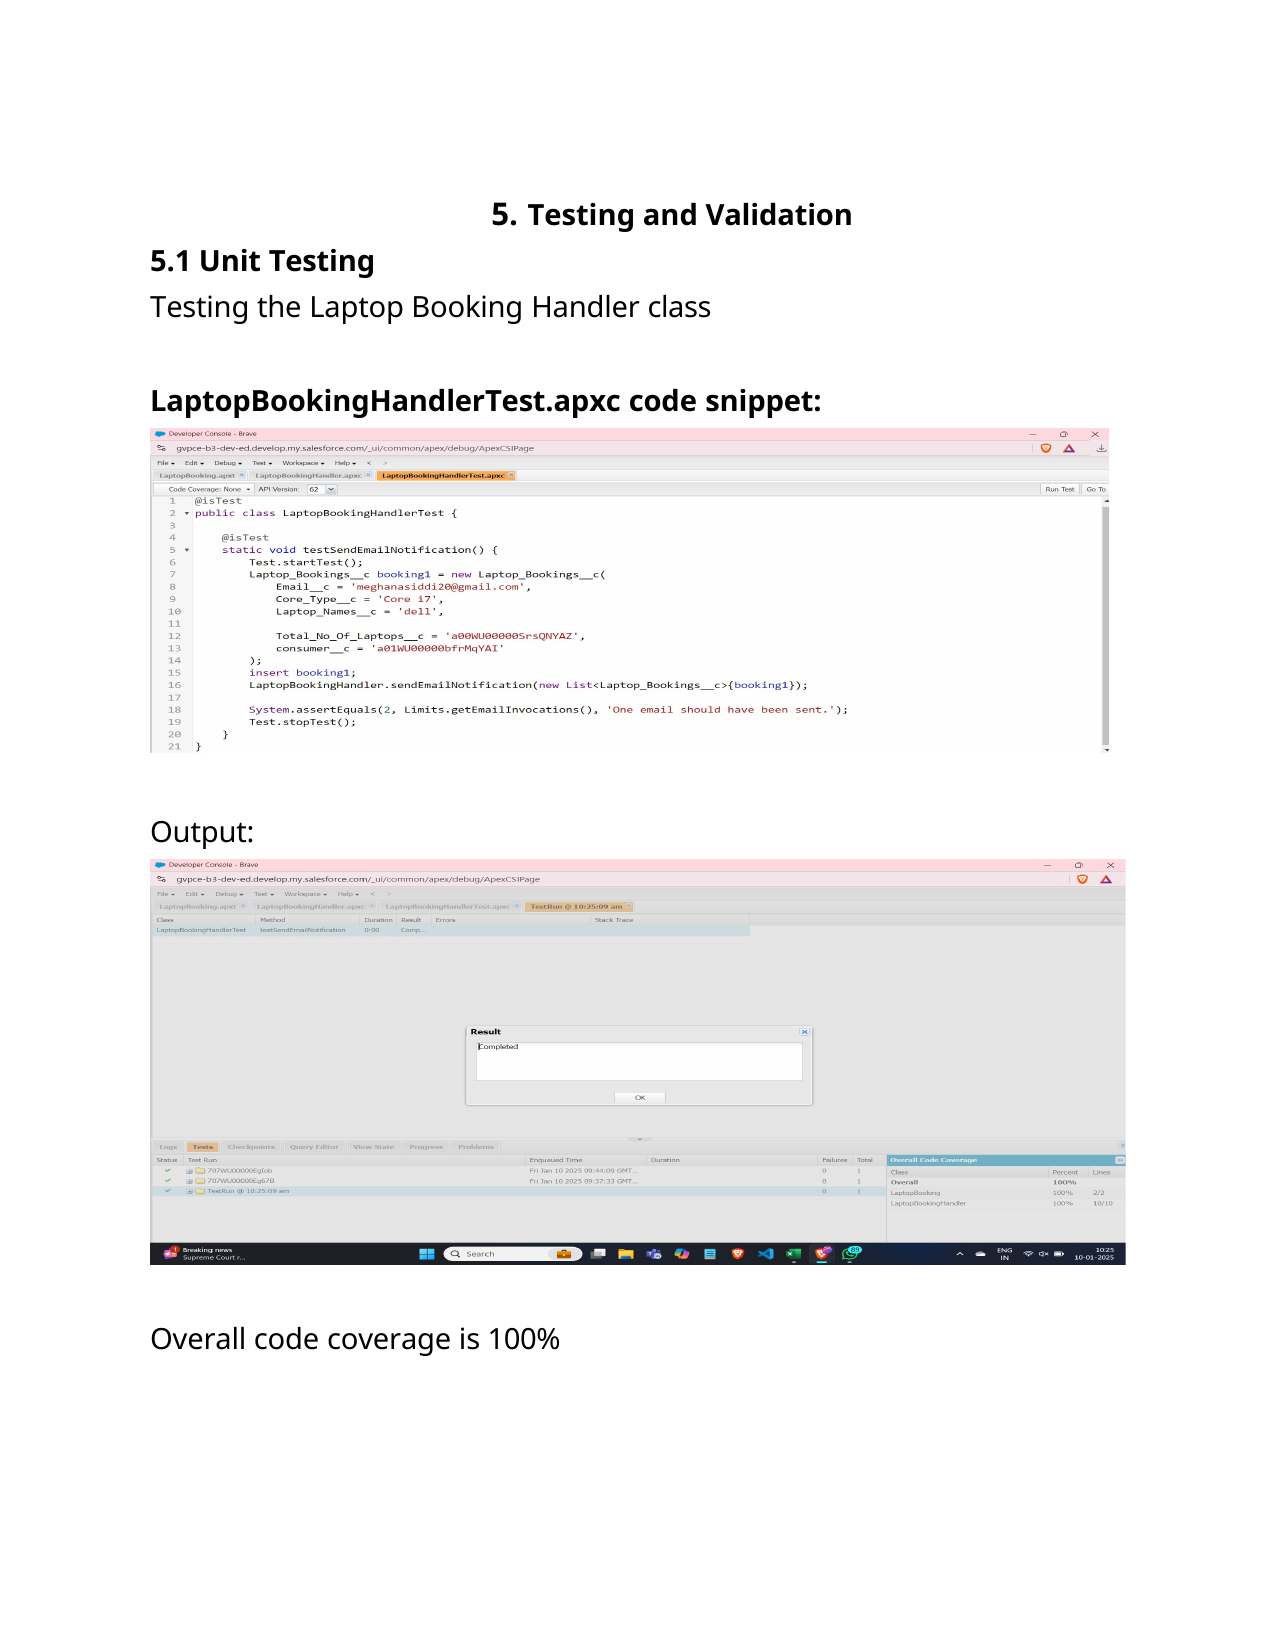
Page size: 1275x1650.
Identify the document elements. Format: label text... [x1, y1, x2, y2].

text Overall code coverage is 100% [150, 1318, 1200, 1358]
picture [150, 859, 1126, 1265]
picture [150, 428, 1110, 753]
list Unit Testing [150, 240, 1200, 279]
list Testing and Validation [491, 192, 1200, 235]
text Output: [150, 812, 1200, 851]
subtitle LaptopBookingHandlerTest.apxc code snippet: [150, 380, 1200, 420]
text Testing the Laptop Booking Handler class [150, 287, 1200, 326]
